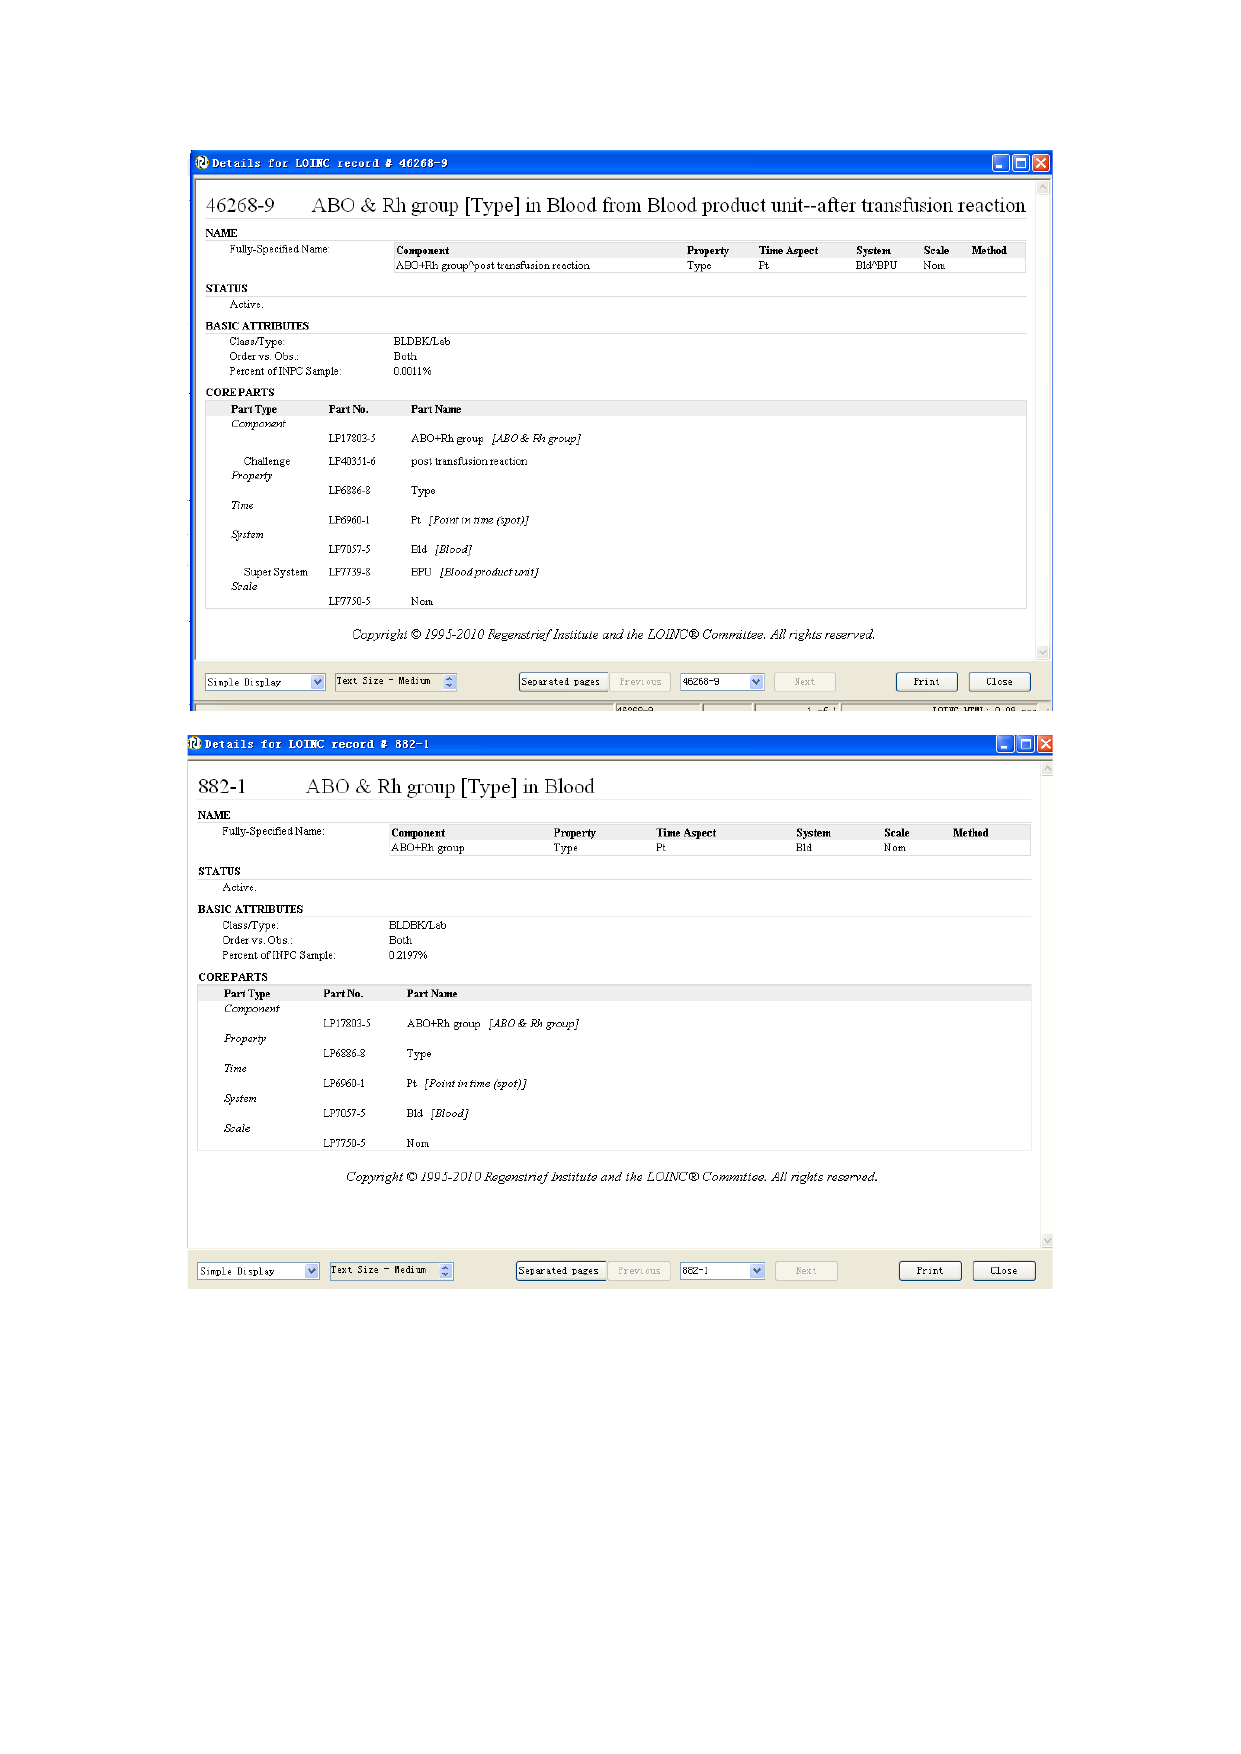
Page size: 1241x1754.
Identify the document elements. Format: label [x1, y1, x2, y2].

picture [187, 150, 1053, 711]
picture [187, 735, 1053, 1289]
